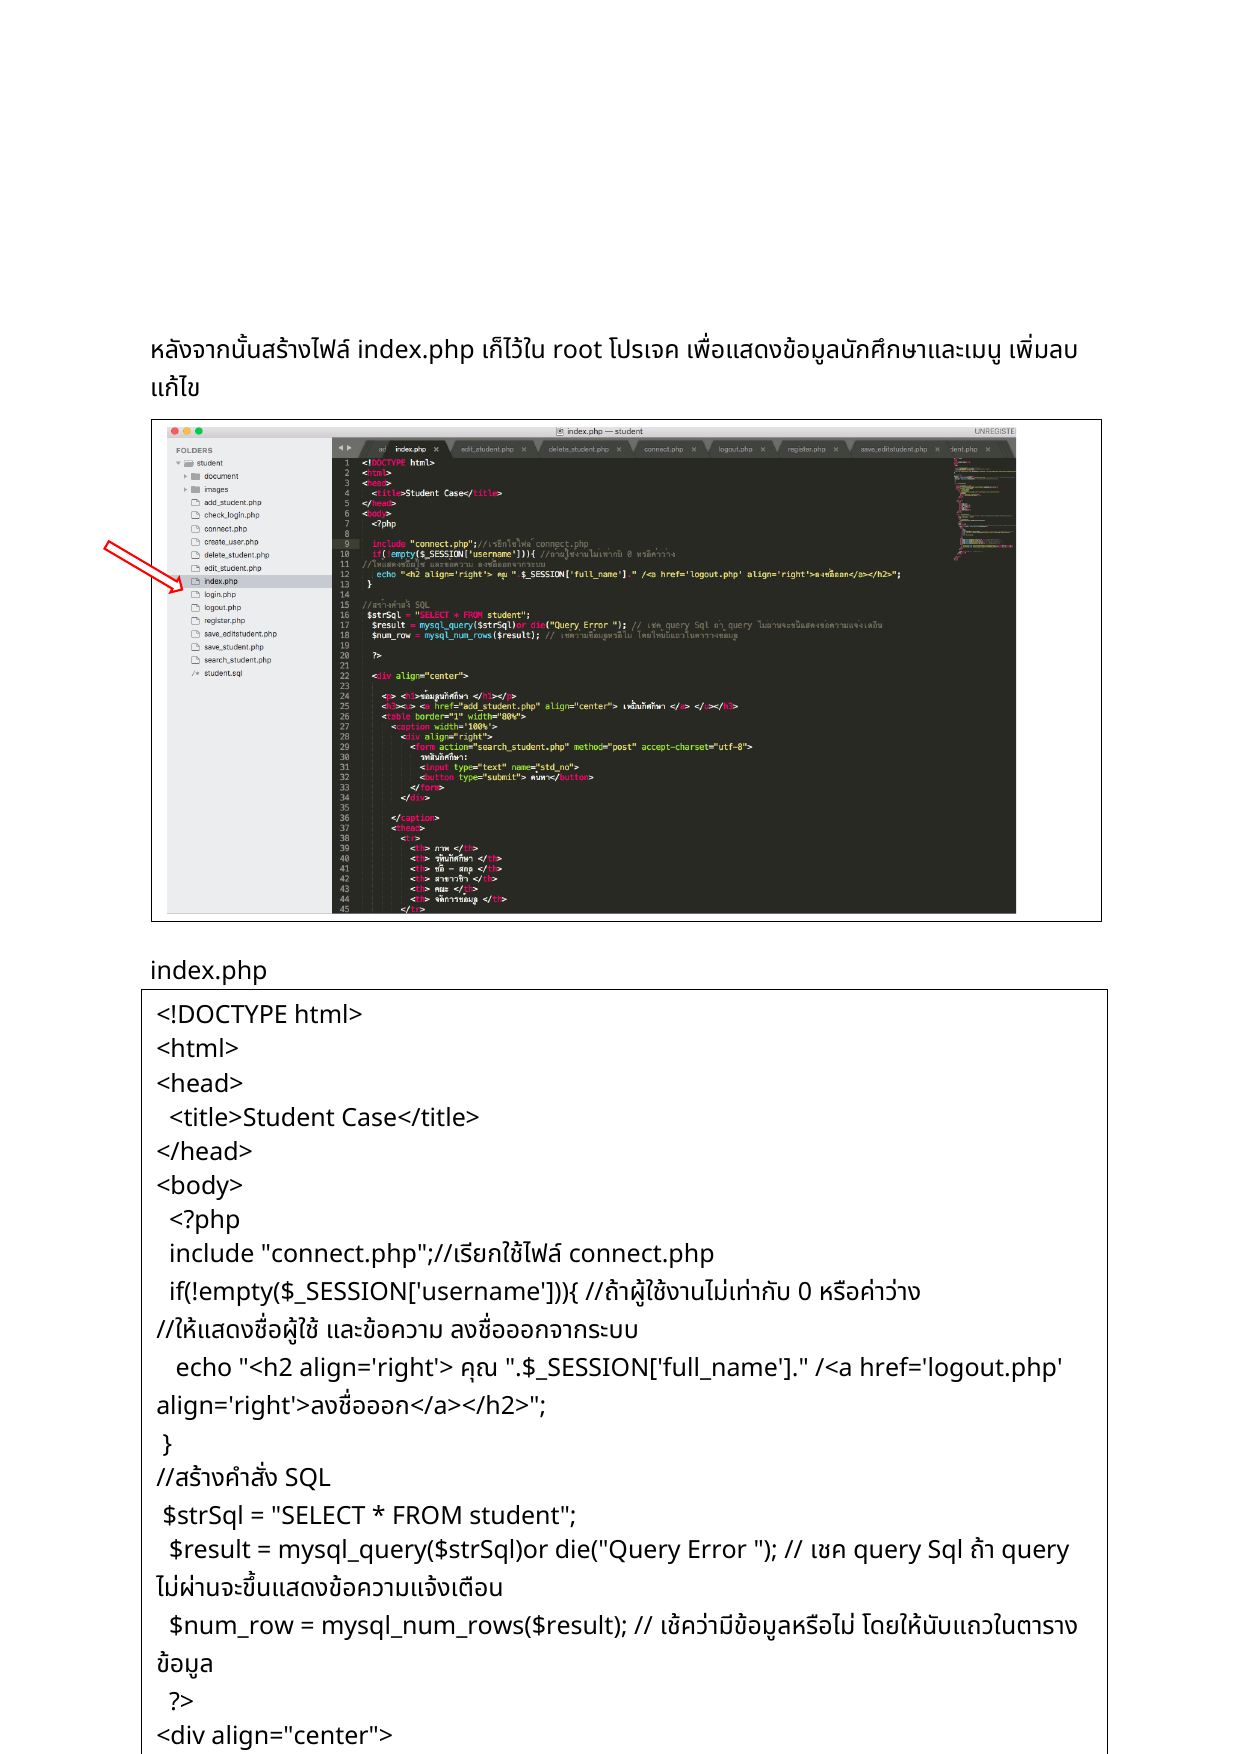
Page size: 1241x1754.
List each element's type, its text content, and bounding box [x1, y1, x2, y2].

text หลังจากนั้นสร้างไฟล์ index.php เก็ไว้ใน root โปรเจค เพื่อแสดงข้อมูลนักศึกษาและเมนู เพิ่มลบแก้ไข [150, 332, 1090, 407]
text index.php [150, 952, 1090, 986]
picture [167, 427, 1017, 914]
